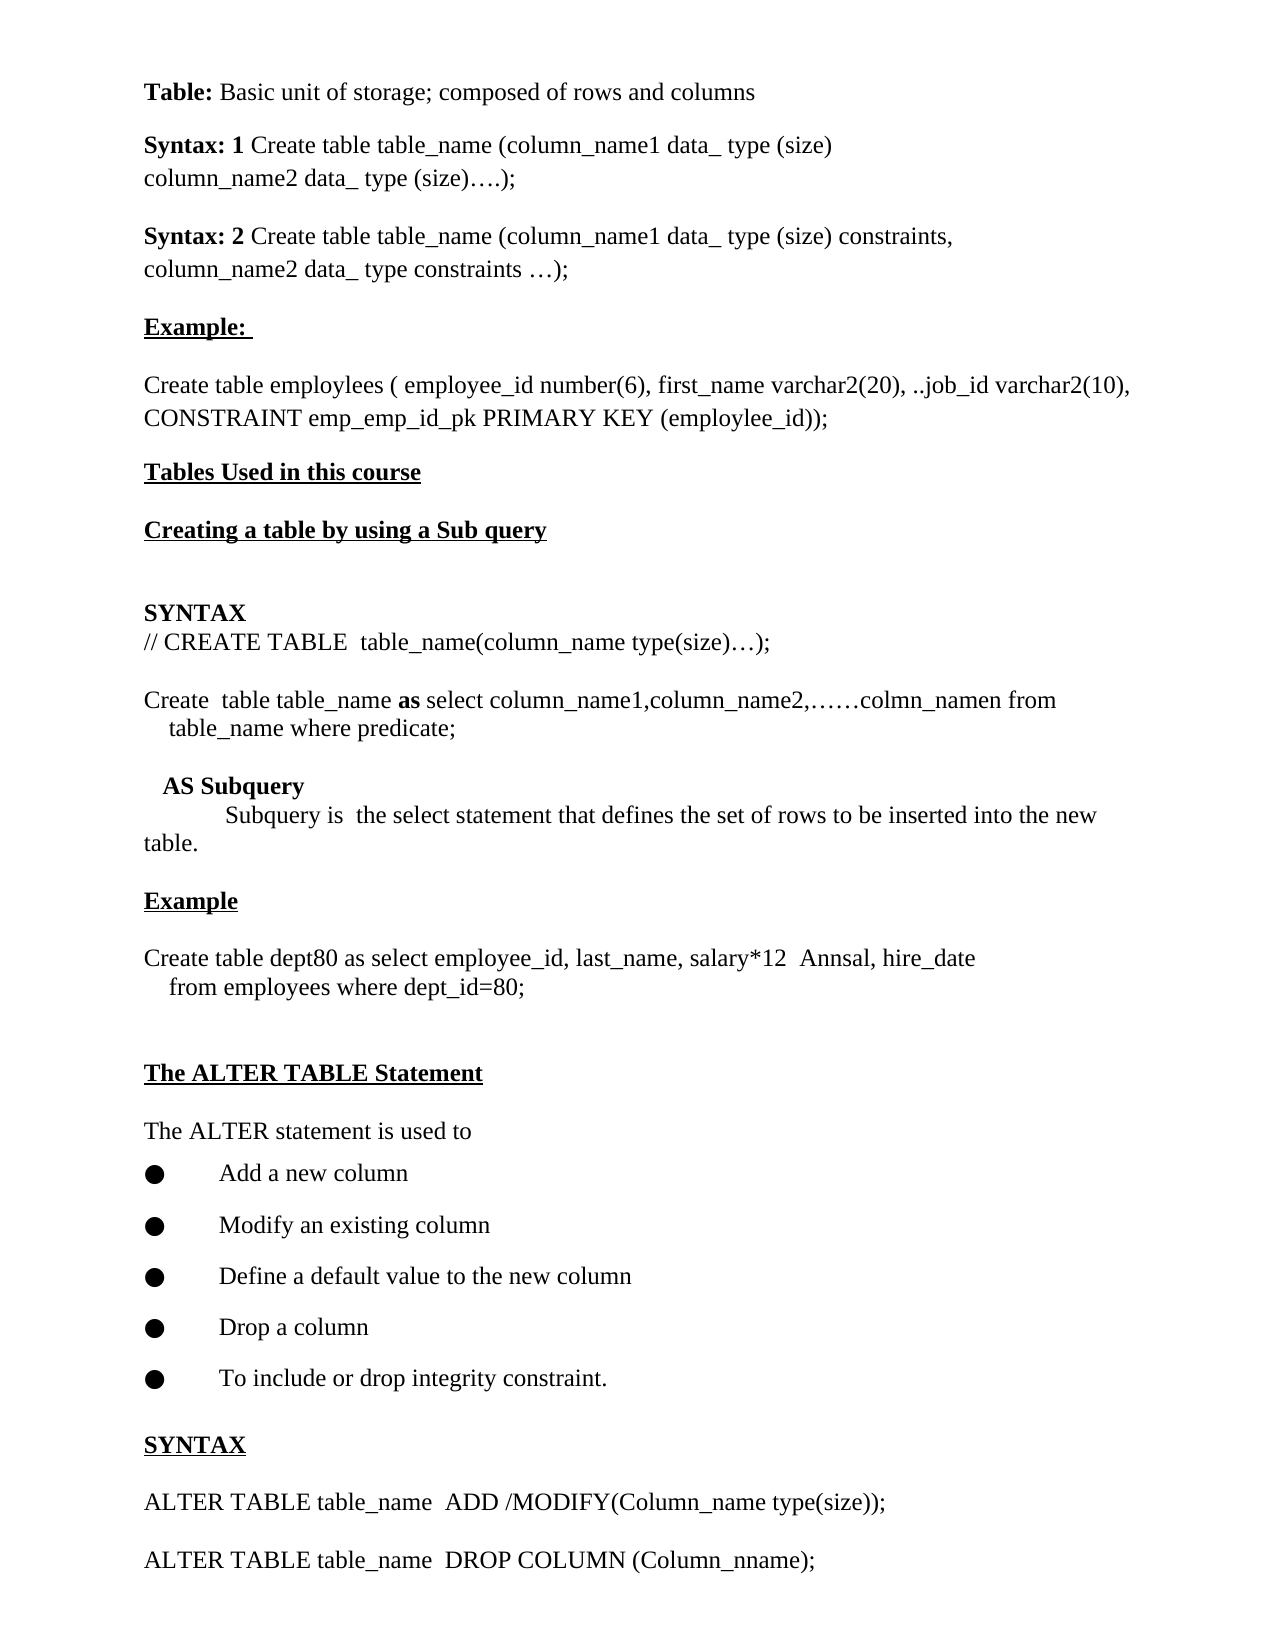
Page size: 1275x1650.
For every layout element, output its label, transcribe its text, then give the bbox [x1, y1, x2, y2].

text // CREATE TABLE table_name(column_name type(size)…); [143, 627, 1144, 656]
list Drop a column [143, 1298, 1144, 1350]
text ALTER TABLE table_name ADD /MODIFY(Column_name type(size)); [143, 1487, 1144, 1516]
text AS Subquery [143, 771, 1144, 800]
text The ALTER statement is used to [143, 1116, 1144, 1145]
text The ALTER TABLE Statement [143, 1058, 1144, 1087]
list To include or drop integrity constraint. [143, 1350, 1144, 1401]
text from employees where dept_id=80; [143, 972, 1144, 1001]
text SYNTAX [143, 598, 1144, 627]
text Table: Basic unit of storage; composed of rows and columns [143, 77, 1144, 105]
text Example: [143, 312, 1144, 341]
list Add a new column [143, 1145, 1144, 1196]
text Create table table_name as select column_name1,column_name2,……colmn_namen from [143, 685, 1144, 713]
list Modify an existing column [143, 1196, 1144, 1247]
list Define a default value to the new column [143, 1247, 1144, 1298]
text Create table employlees ( employee_id number(6), first_name varchar2(20), ..job_id varchar2(10), CONSTRAINT emp_emp_id_pk PRIMARY KEY (employlee_id)); [143, 371, 1144, 432]
text table_name where predicate; [143, 713, 1144, 742]
text Create table dept80 as select employee_id, last_name, salary*12 Annsal, hire_date [143, 943, 1144, 972]
text Example [143, 886, 1144, 915]
text Creating a table by using a Sub query [143, 515, 1144, 544]
text SYNTAX [143, 1430, 1144, 1458]
text Syntax: 2 Create table table_name (column_name1 data_ type (size) constraints, column_name2 data_ type constraints …); [143, 221, 1144, 283]
text Syntax: 1 Create table table_name (column_name1 data_ type (size) column_name2 data_ type (size)….); [143, 130, 1144, 192]
text Tables Used in this course [143, 457, 1144, 486]
text ALTER TABLE table_name DROP COLUMN (Column_nname); [143, 1545, 1144, 1573]
text Subquery is the select statement that defines the set of rows to be inserted into the new table. [143, 800, 1144, 857]
